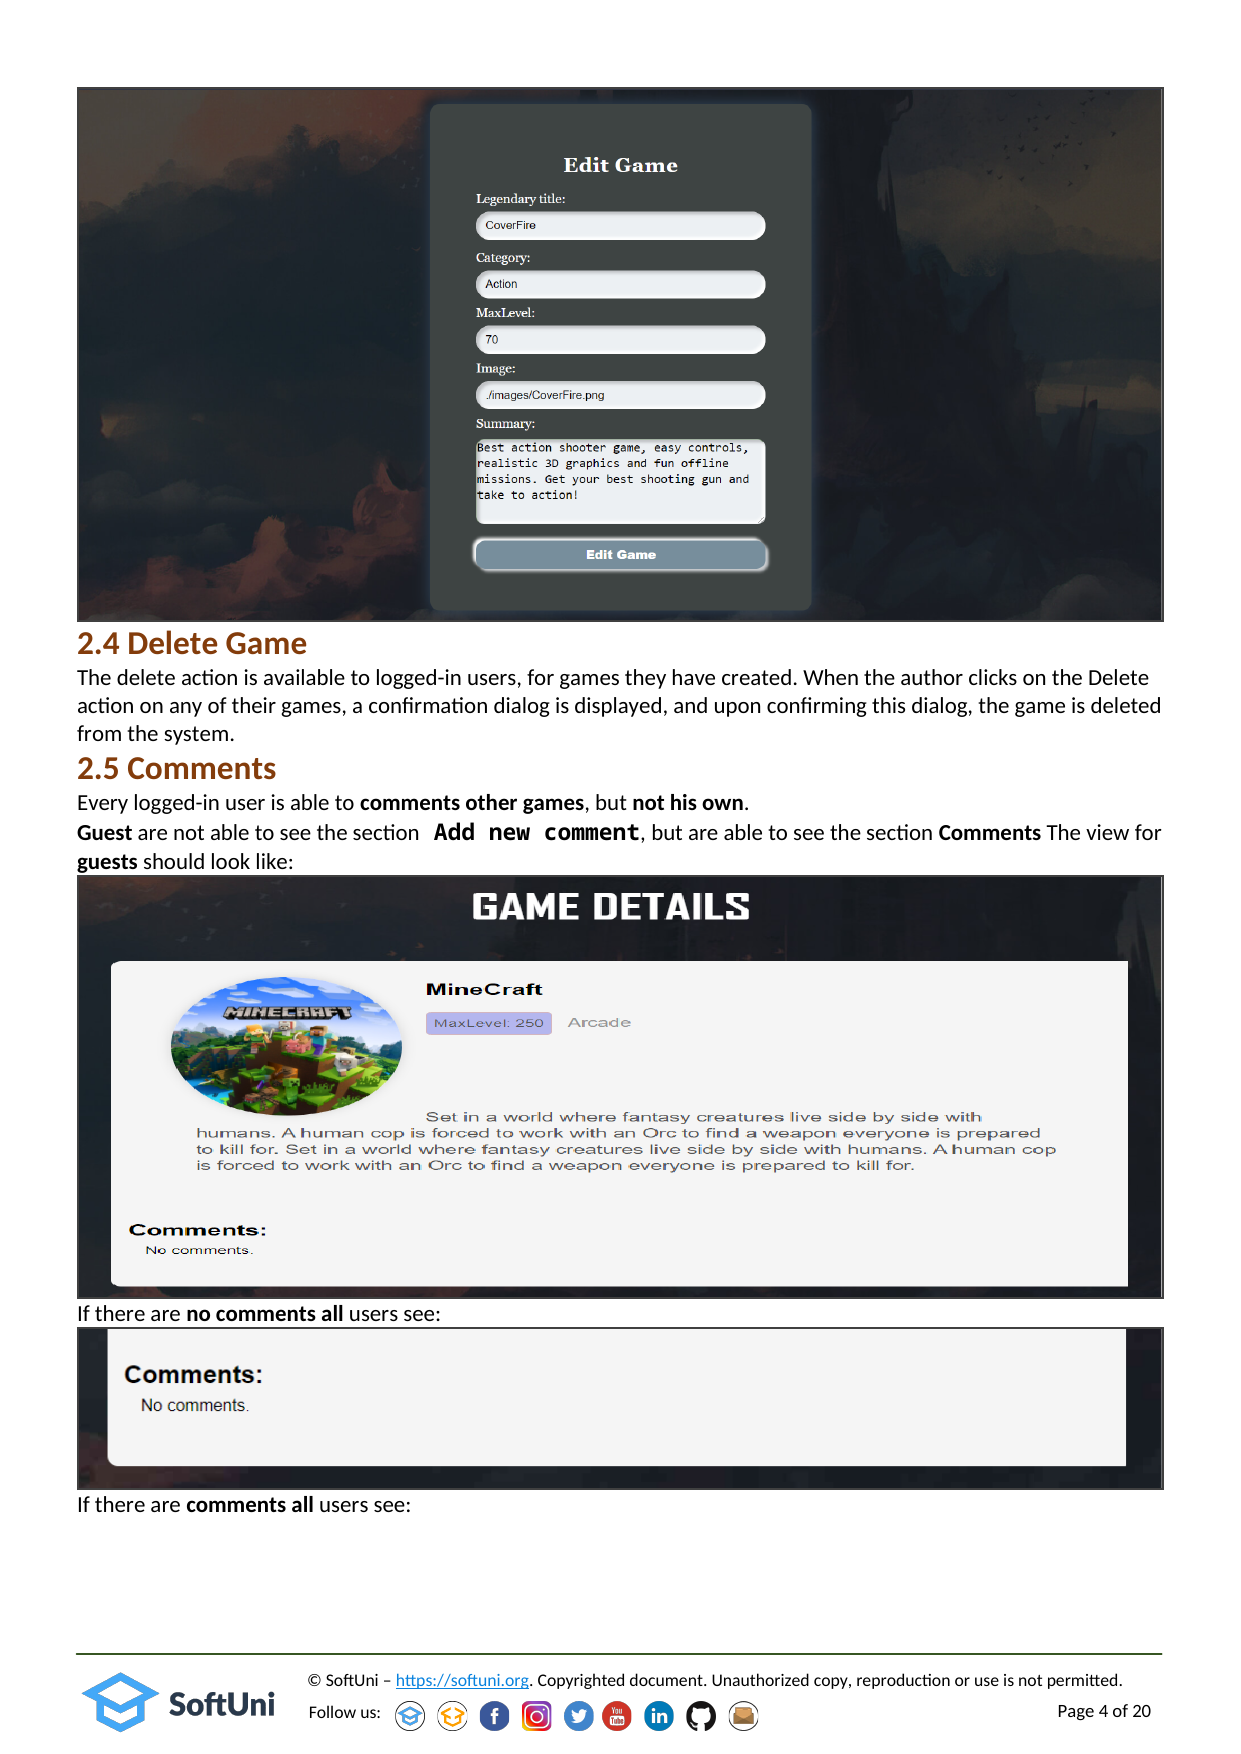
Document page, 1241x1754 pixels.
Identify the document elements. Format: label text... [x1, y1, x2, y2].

picture [79, 1329, 1162, 1488]
picture [644, 1701, 653, 1710]
picture [564, 1701, 594, 1731]
picture [79, 877, 1162, 1297]
picture [665, 1701, 674, 1710]
text If there are no comments all users see: [77, 1299, 1163, 1327]
picture [395, 1701, 425, 1731]
picture [479, 1701, 510, 1731]
picture [75, 1666, 281, 1738]
picture [79, 89, 1162, 620]
subtitle 2.5 Comments [77, 747, 1163, 788]
picture [728, 1701, 759, 1731]
picture [665, 1722, 674, 1731]
text If there are comments all users see: [77, 1490, 1163, 1518]
picture [437, 1701, 468, 1731]
picture [644, 1722, 653, 1731]
picture [602, 1701, 632, 1731]
text Every logged-in user is able to comments other games, but not his own. [77, 788, 1163, 816]
text The delete action is available to logged-in users, for games they have created. When the author clicks on the Delete action on any of their games, a confirmation dialog is displayed, and upon confirming this dialog, the game is deleted from the system. [77, 663, 1163, 747]
text Guest are not able to see the section Add new comment, but are able to see the section Comments The view for guests should look like: [77, 816, 1163, 875]
subtitle 2.4 Delete Game [77, 622, 1163, 663]
picture [686, 1701, 716, 1731]
picture [658, 1713, 667, 1723]
picture [522, 1701, 552, 1731]
